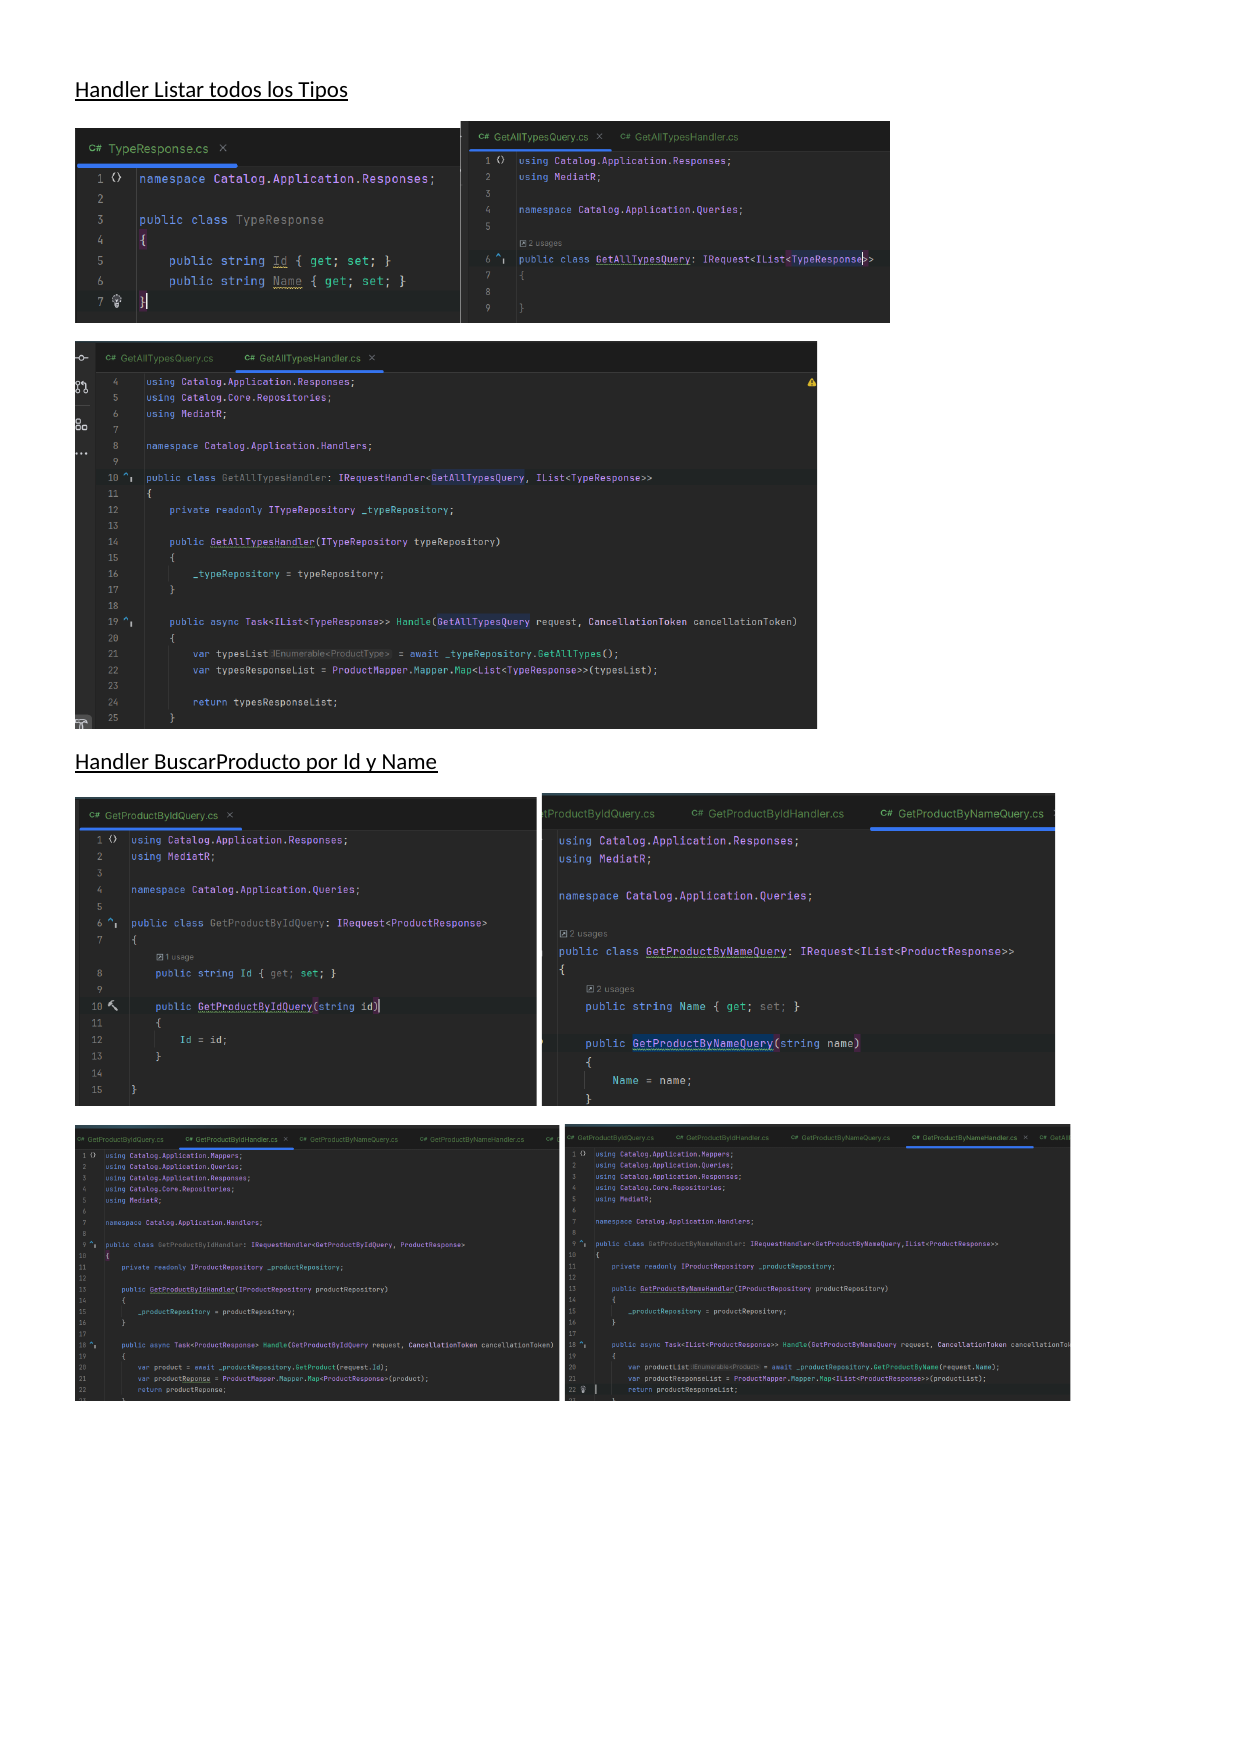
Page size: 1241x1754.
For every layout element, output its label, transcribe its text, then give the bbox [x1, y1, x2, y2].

picture [75, 121, 890, 323]
text Handler BuscarProducto por Id y Name [75, 747, 1196, 775]
picture [564, 1124, 1071, 1401]
text Handler Listar todos los Tipos [75, 75, 1196, 103]
picture [75, 797, 537, 1106]
picture [75, 1125, 560, 1401]
picture [541, 793, 1056, 1106]
picture [75, 341, 818, 729]
